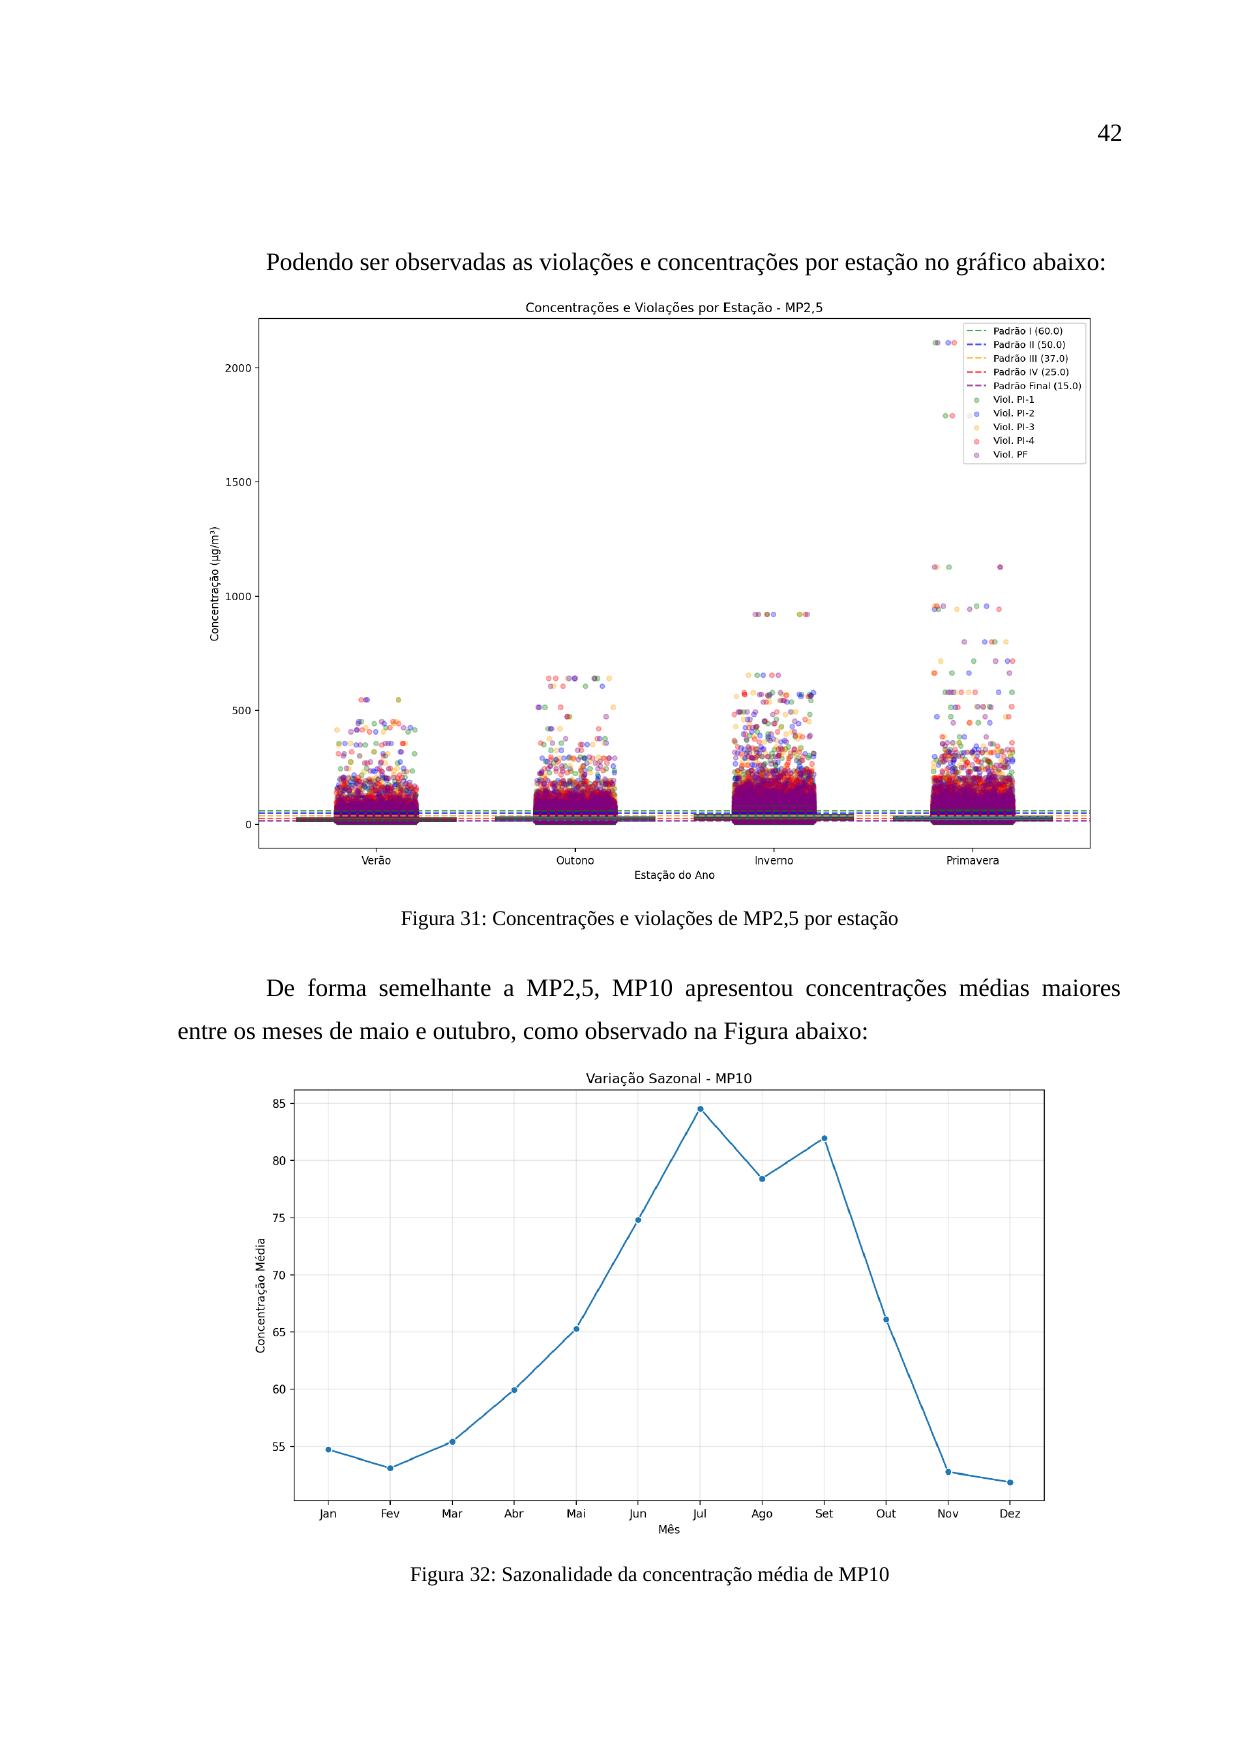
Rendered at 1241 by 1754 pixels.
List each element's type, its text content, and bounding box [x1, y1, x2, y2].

picture [243, 1059, 1056, 1548]
picture [199, 290, 1101, 892]
text Podendo ser observadas as violações e concentrações por estação no gráfico abaixo: [177, 247, 1122, 276]
text De forma semelhante a MP2,5, MP10 apresentou concentrações médias maiores entre os meses de maio e outubro, como observado na Figura abaixo: [177, 973, 1122, 1045]
